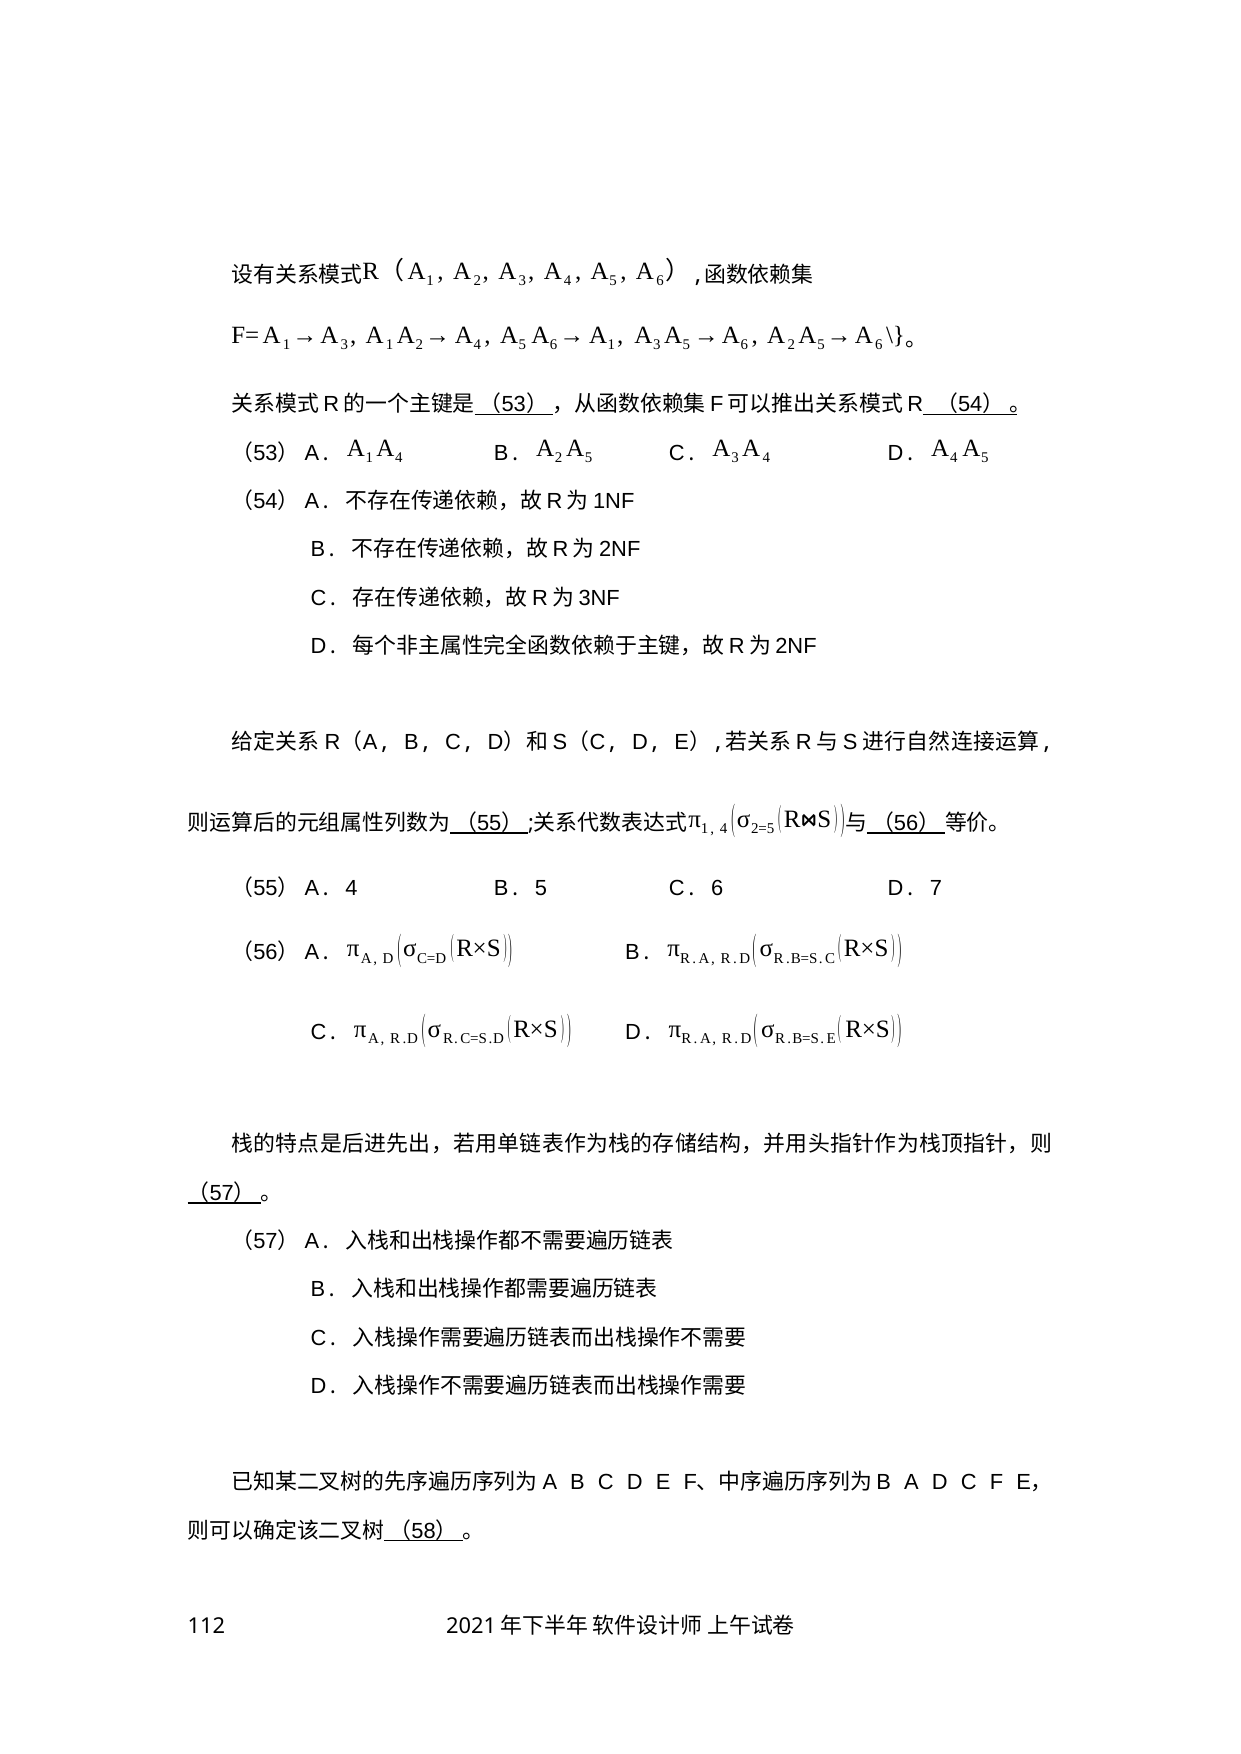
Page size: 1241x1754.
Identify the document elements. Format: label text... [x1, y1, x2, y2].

text （54） A. 不存在传递依赖，故R为1NF [187, 483, 1053, 515]
text （56） A. B. [187, 917, 1053, 982]
text D. 入栈操作不需要遍历链表而出栈操作需要 [187, 1368, 1053, 1400]
text （55） A. 4 B. 5 C. 6 D. 7 [187, 869, 1053, 902]
text 给定关系R（A, B, C, D）和S（C, D, E）,若关系R与S进行自然连接运算,则运算后的元组属性列数为 （55） ;关系代数表达式与 （56） 等价。 [187, 723, 1053, 853]
text （57） A. 入栈和出栈操作都不需要遍历链表 [187, 1223, 1053, 1255]
text D. 每个非主属性完全函数依赖于主键，故R为2NF [187, 628, 1053, 660]
text （53） A. B. C. D. [187, 434, 1053, 467]
text 关系模式R的一个主键是 （53） ，从函数依赖集F可以推出关系模式R （54） 。 [187, 386, 1053, 418]
text C. D. [187, 998, 1053, 1063]
text C. 入栈操作需要遍历链表而出栈操作不需要 [187, 1319, 1053, 1352]
text 。 [187, 305, 1053, 370]
text C. 存在传递依赖，故R为3NF [187, 579, 1053, 612]
text 栈的特点是后进先出，若用单链表作为栈的存储结构，并用头指针作为栈顶指针，则 （57） 。 [187, 1126, 1053, 1207]
text 已知某二叉树的先序遍历序列为A B C D E F、中序遍历序列为B A D C F E，则可以确定该二叉树 （58） 。 [187, 1463, 1053, 1545]
text 设有关系模式,函数依赖集 [187, 257, 1053, 289]
text B. 入栈和出栈操作都需要遍历链表 [187, 1271, 1053, 1303]
text B. 不存在传递依赖，故R为2NF [187, 531, 1053, 563]
